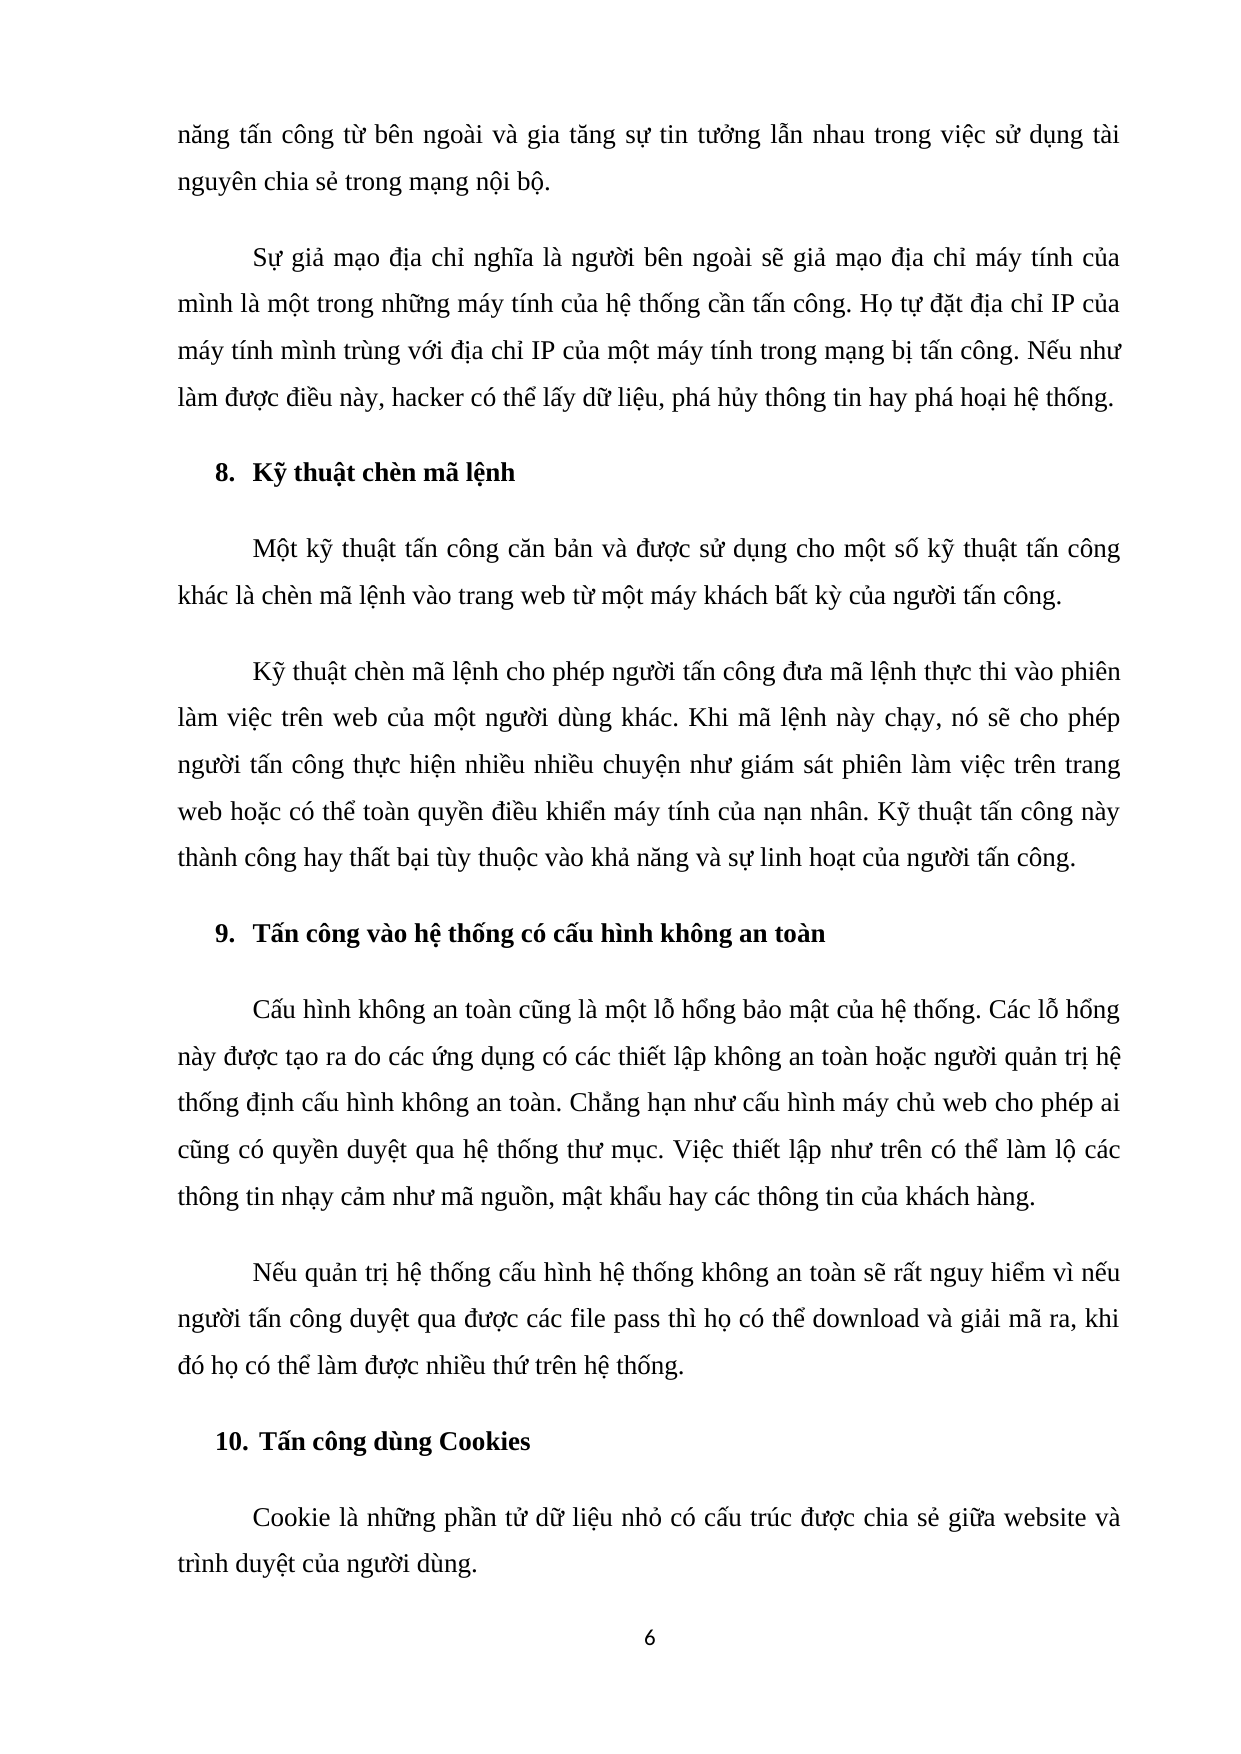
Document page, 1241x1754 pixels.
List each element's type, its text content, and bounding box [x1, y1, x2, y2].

subtitle Tấn công vào hệ thống có cấu hình không an toàn [215, 917, 1122, 948]
text Nếu quản trị hệ thống cấu hình hệ thống không an toàn sẽ rất nguy hiểm vì nếu người tấn công duyệt qua được các file pass thì họ có thể download và giải mã ra, khi đó họ có thể làm được nhiều thứ trên hệ thống. [177, 1256, 1122, 1380]
text Sự giả mạo địa chỉ nghĩa là người bên ngoài sẽ giả mạo địa chỉ máy tính của mình là một trong những máy tính của hệ thống cần tấn công. Họ tự đặt địa chỉ IP của máy tính mình trùng với địa chỉ IP của một máy tính trong mạng bị tấn công. Nếu như làm được điều này, hacker có thể lấy dữ liệu, phá hủy thông tin hay phá hoại hệ thống. [177, 241, 1122, 412]
subtitle Tấn công dùng Cookies [215, 1425, 1122, 1456]
text Cookie là những phần tử dữ liệu nhỏ có cấu trúc được chia sẻ giữa website và trình duyệt của người dùng. [177, 1501, 1122, 1578]
text Một kỹ thuật tấn công căn bản và được sử dụng cho một số kỹ thuật tấn công khác là chèn mã lệnh vào trang web từ một máy khách bất kỳ của người tấn công. [177, 532, 1122, 610]
subtitle Kỹ thuật chèn mã lệnh [215, 456, 1122, 488]
text Kỹ thuật chèn mã lệnh cho phép người tấn công đưa mã lệnh thực thi vào phiên làm việc trên web của một người dùng khác. Khi mã lệnh này chạy, nó sẽ cho phép người tấn công thực hiện nhiều nhiều chuyện như giám sát phiên làm việc trên trang web hoặc có thể toàn quyền điều khiển máy tính của nạn nhân. Kỹ thuật tấn công này thành công hay thất bại tùy thuộc vào khả năng và sự linh hoạt của người tấn công. [177, 655, 1122, 873]
text Cấu hình không an toàn cũng là một lỗ hổng bảo mật của hệ thống. Các lỗ hổng này được tạo ra do các ứng dụng có các thiết lập không an toàn hoặc người quản trị hệ thống định cấu hình không an toàn. Chẳng hạn như cấu hình máy chủ web cho phép ai cũng có quyền duyệt qua hệ thống thư mục. Việc thiết lập như trên có thể làm lộ các thông tin nhạy cảm như mã nguồn, mật khẩu hay các thông tin của khách hàng. [177, 993, 1122, 1211]
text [177, 118, 1122, 196]
